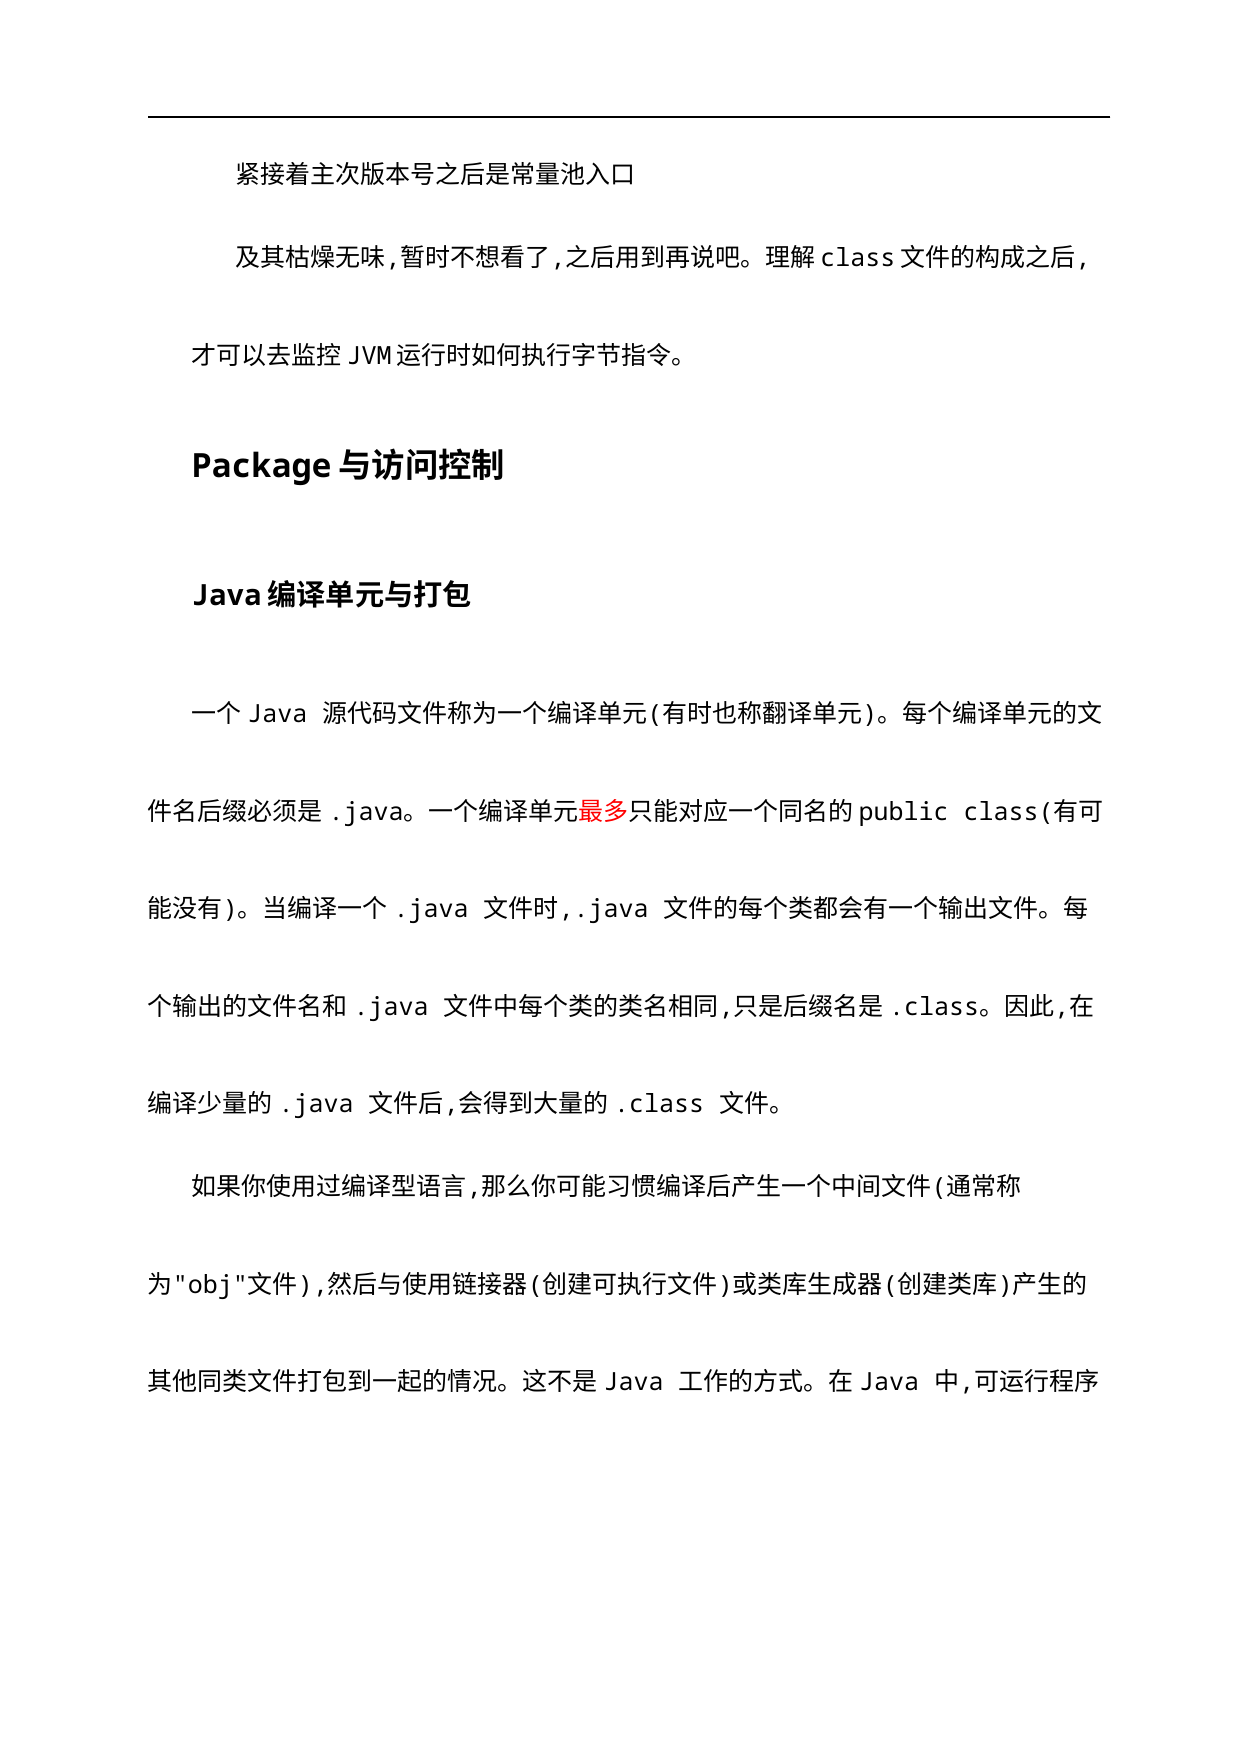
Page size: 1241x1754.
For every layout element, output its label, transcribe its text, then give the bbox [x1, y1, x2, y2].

text 一个 Java 源代码文件称为一个编译单元(有时也称翻译单元)。每个编译单元的文件名后缀必须是 .java。一个编译单元最多只能对应一个同名的public class(有可能没有)。当编译一个 .java 文件时,.java 文件的每个类都会有一个输出文件。每个输出的文件名和 .java 文件中每个类的类名相同,只是后缀名是 .class。因此,在编译少量的 .java 文件后,会得到大量的 .class 文件。 [148, 679, 1110, 1134]
text 及其枯燥无味,暂时不想看了,之后用到再说吧。理解class文件的构成之后,才可以去监控JVM运行时如何执行字节指令。 [191, 223, 1110, 386]
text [148, 1152, 1110, 1412]
subtitle Java编译单元与打包 [148, 561, 1110, 626]
text 紧接着主次版本号之后是常量池入口 [191, 140, 1110, 205]
subtitle Package与访问控制 [148, 431, 1110, 496]
